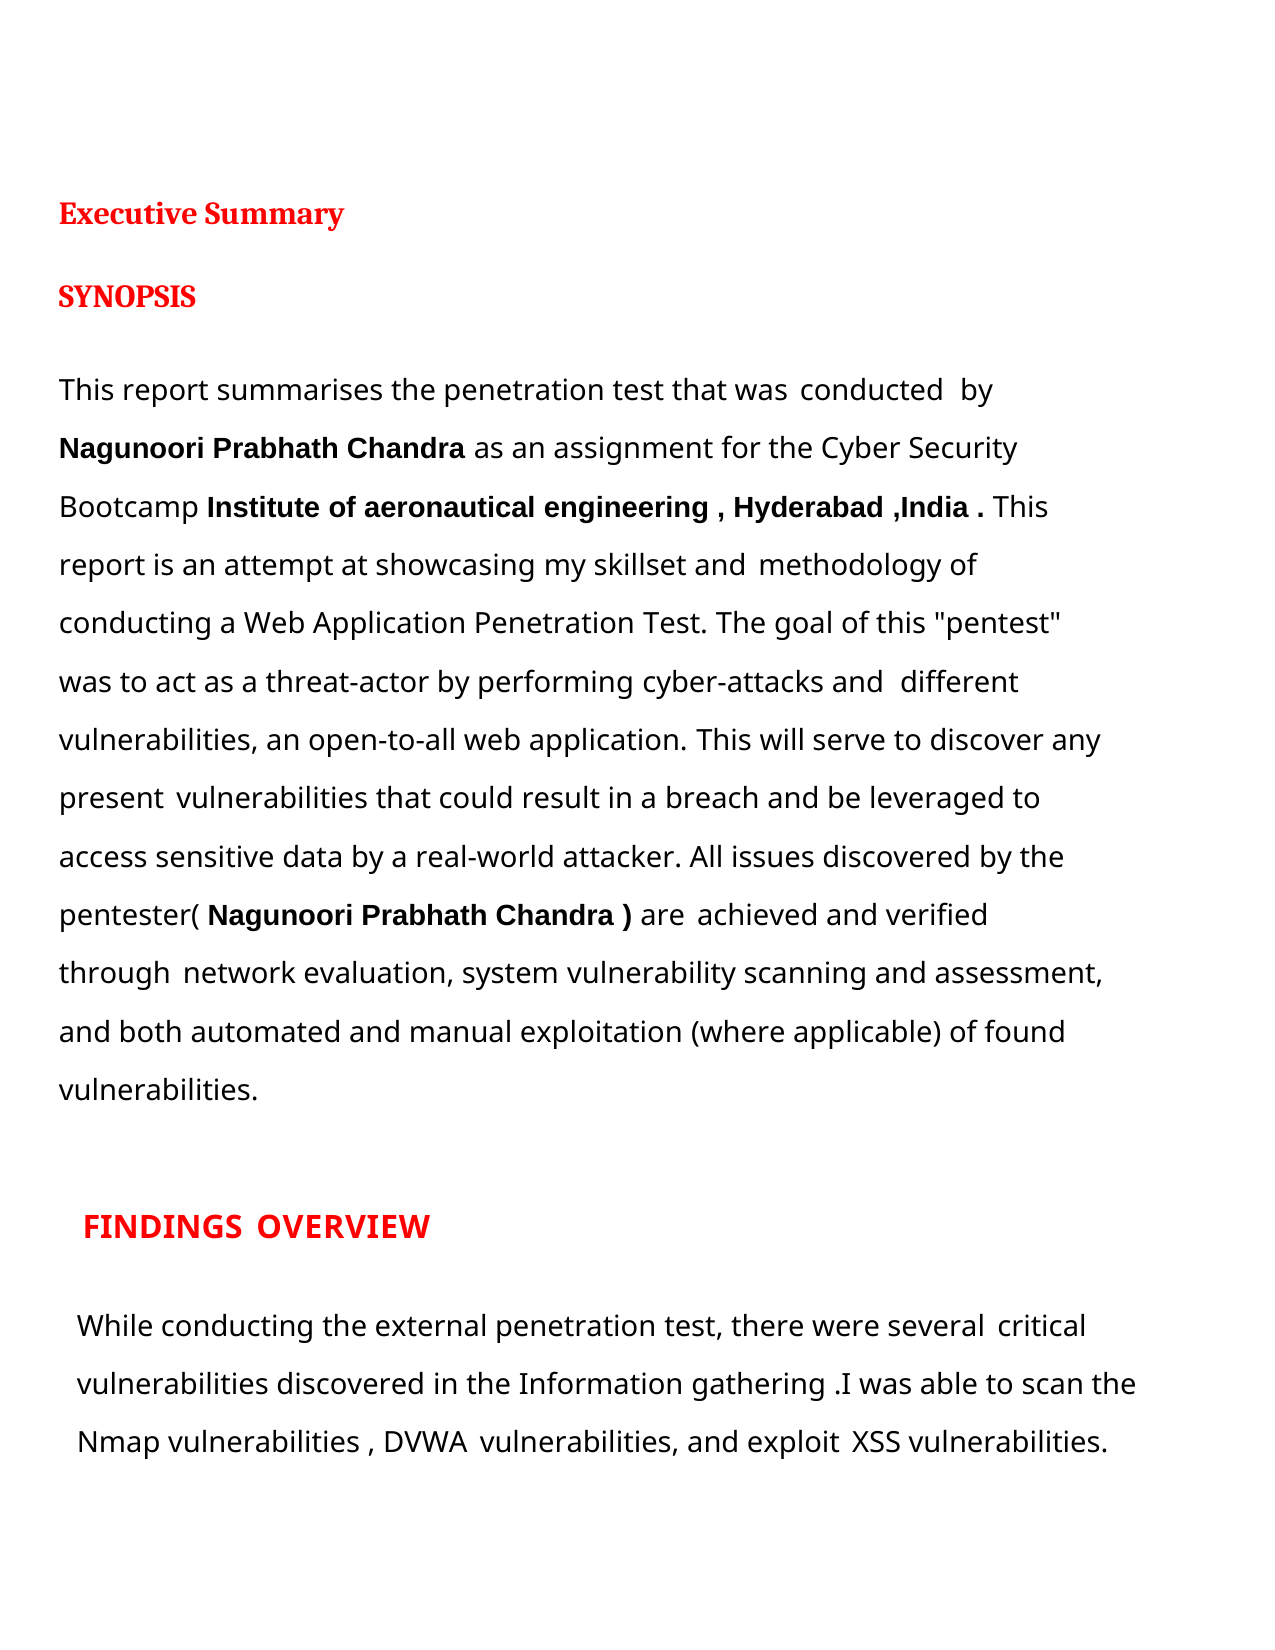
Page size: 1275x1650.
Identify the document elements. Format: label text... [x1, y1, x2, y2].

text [77, 1305, 1156, 1461]
subtitle Executive Summary [59, 195, 1275, 232]
subtitle SYNOPSIS [59, 278, 1275, 315]
subtitle FINDINGS OVERVIEW [82, 1204, 1275, 1248]
text This report summarises the penetration test that was conducted by Nagunoori Prabhath Chandra as an assignment for the Cyber Security Bootcamp Institute of aeronautical engineering , Hyderabad ,India . This report is an attempt at showcasing my skillset and methodology of conducting a Web Application Penetration Test. The goal of this "pentest" was to act as a threat-actor by performing cyber-attacks and different vulnerabilities, an open-to-all web application. This will serve to discover any present vulnerabilities that could result in a breach and be leveraged to access sensitive data by a real-world attacker. All issues discovered by the pentester( Nagunoori Prabhath Chandra ) are achieved and verified through network evaluation, system vulnerability scanning and assessment, and both automated and manual exploitation (where applicable) of found vulnerabilities. [59, 369, 1108, 1109]
